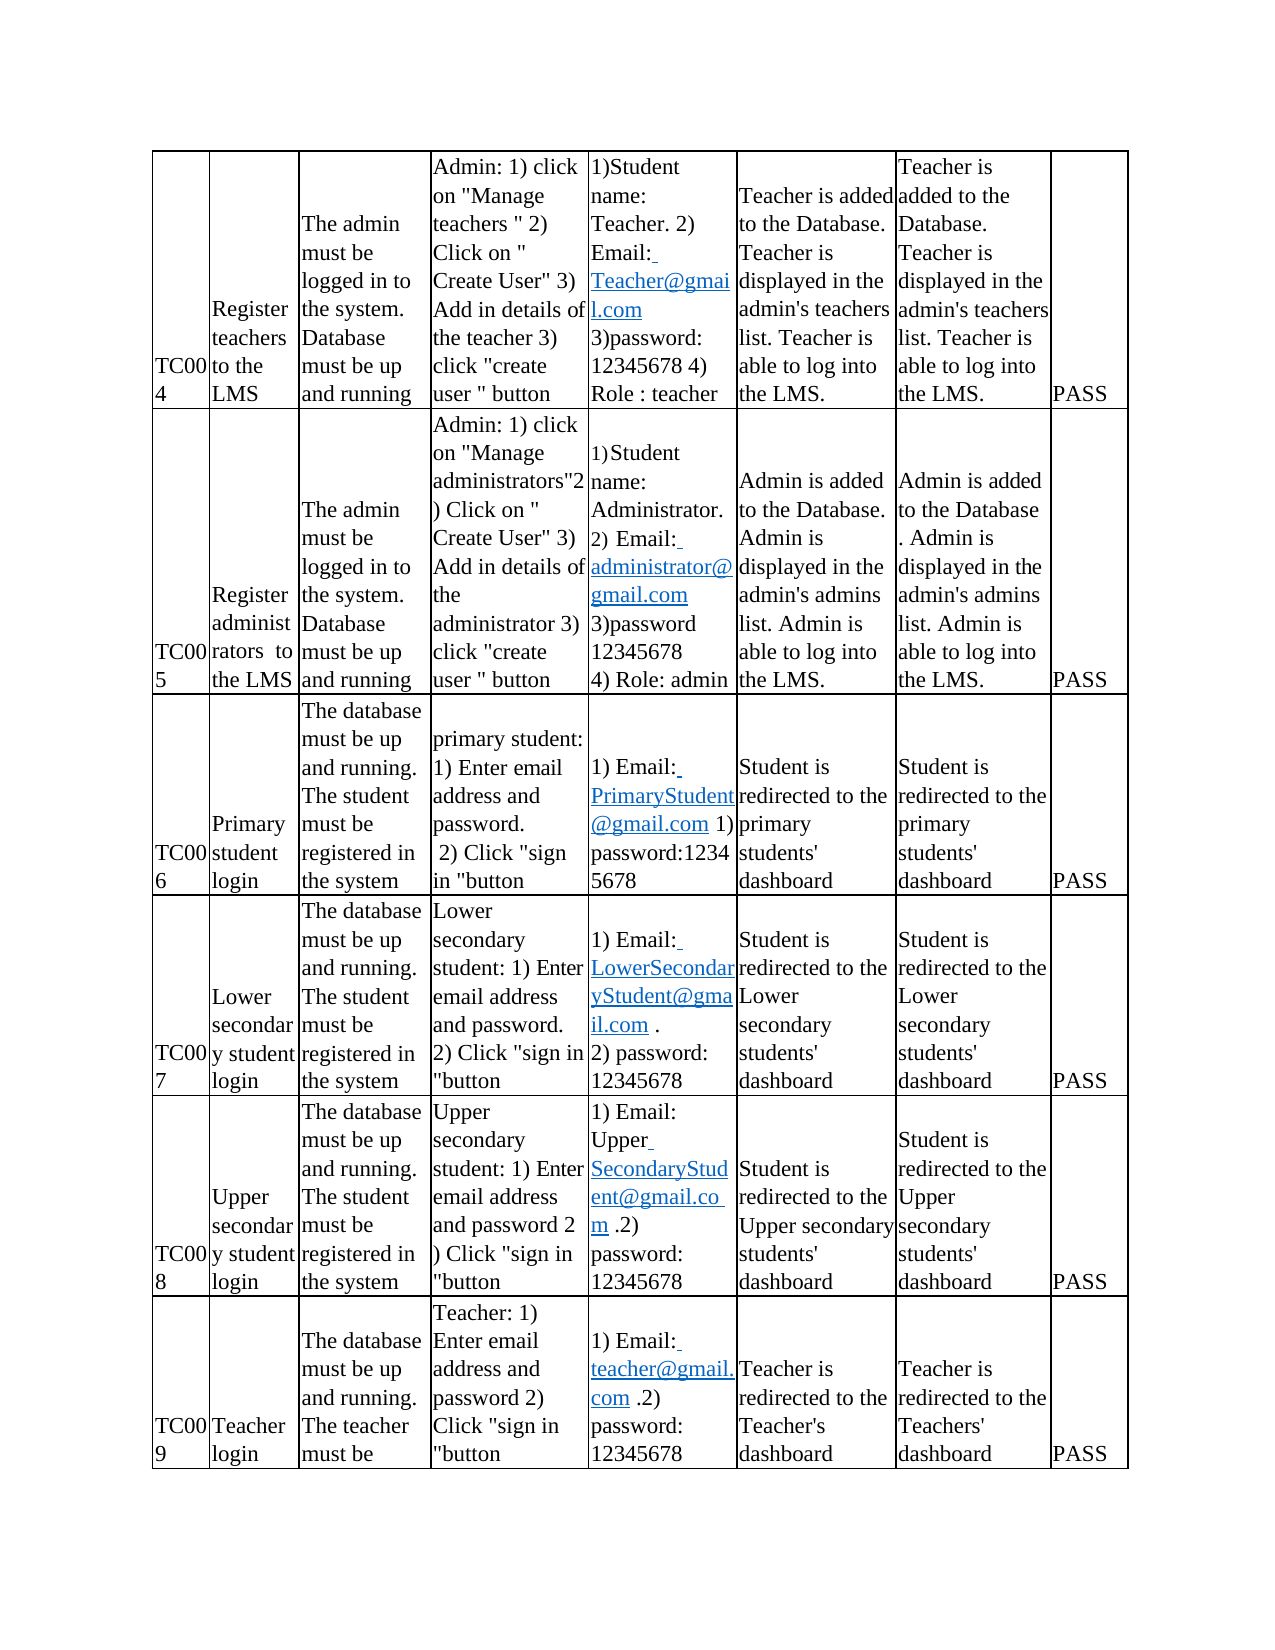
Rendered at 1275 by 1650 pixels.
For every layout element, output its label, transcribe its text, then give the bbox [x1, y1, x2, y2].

table_cell Student is redirected to the primary students' dashboard [897, 695, 1050, 894]
table_header TC00 4 [153, 152, 209, 407]
table_cell PASS [1052, 1297, 1127, 1467]
table_cell Lower secondar y student login [210, 896, 298, 1095]
table_cell Admin: 1) click on "Manage administrators"2 ) Click on " Create User" 3) Add in details of the administrator 3) click "create user " button [432, 409, 588, 693]
table_cell Register administ rators to the LMS [210, 409, 298, 693]
table_header The admin must be logged in to the system. Database must be up and running [300, 152, 430, 407]
table_header Admin: 1) click on "Manage teachers " 2) Click on " Create User" 3) Add in details of the teacher 3) click "create user " button [432, 152, 588, 407]
table_cell PASS [1052, 695, 1127, 894]
table_cell Student is redirected to the Upper secondary students' dashboard [738, 1096, 895, 1295]
table_cell Teacher is redirected to the Teacher's dashboard [738, 1297, 895, 1467]
table_cell Email: LowerSecondar yStudent@gma il.com . password: 12345678 [589, 896, 736, 1095]
table_cell Student is redirected to the primary students' dashboard [738, 695, 895, 894]
table_cell Upper secondar y student login [210, 1096, 298, 1295]
table_cell TC00 9 [153, 1297, 209, 1467]
table_cell The database must be up and running. The teacher must be [300, 1297, 430, 1467]
table_cell The database must be up and running. The student must be registered in the system [300, 1096, 430, 1295]
table_cell Teacher is redirected to the Teachers' dashboard [897, 1297, 1050, 1467]
table_cell Primary student login [210, 695, 298, 894]
table_cell Admin is added to the Database. Admin is displayed in the admin's admins list. Admin is able to log into the LMS. [738, 409, 895, 693]
table_header 1)Student name: Teacher. 2) Email: Teacher@gmai l.com 3)password: 12345678 4) Role : teacher [589, 152, 736, 407]
table_cell TC00 8 [153, 1096, 209, 1295]
table_cell Student name: Administrator. Email: administrator@ gmail.com 3)password 12345678 4) Role: admin [589, 409, 736, 693]
table_cell Teacher: 1) Enter email address and password 2) Click "sign in "button [432, 1297, 588, 1467]
table_cell Student is redirected to the Upper secondary students' dashboard [897, 1096, 1050, 1295]
table_cell PASS [1052, 409, 1127, 693]
table_cell 1) Email: teacher@gmail. com .2) password: 12345678 [589, 1297, 736, 1467]
table_cell PASS [1052, 1096, 1127, 1295]
table_header Register teachers to the LMS [210, 152, 298, 407]
table_cell 1) Email: PrimaryStudent @gmail.com 1) password:1234 5678 [589, 695, 736, 894]
table_cell 1) Email: Upper SecondaryStud ent@gmail.co m .2) password: 12345678 [589, 1096, 736, 1295]
table_cell Lower secondary student: 1) Enter email address and password. 2) Click "sign in "button [432, 896, 588, 1095]
table_cell Student is redirected to the Lower secondary students' dashboard [738, 896, 895, 1095]
table_cell The admin must be logged in to the system. Database must be up and running [300, 409, 430, 693]
table_header Teacher is added to the Database. Teacher is displayed in the admin's teachers list. Teacher is able to log into the LMS. [897, 152, 1050, 407]
table_cell The database must be up and running. The student must be registered in the system [300, 695, 430, 894]
table_cell primary student: Enter email address and password. Click "sign in "button [432, 695, 588, 894]
table_header PASS [1052, 152, 1127, 407]
table_cell Student is redirected to the Lower secondary students' dashboard [897, 896, 1050, 1095]
table_cell TC00 5 [153, 409, 209, 693]
table_header Teacher is added to the Database. Teacher is displayed in the admin's teachers list. Teacher is able to log into the LMS. [738, 152, 895, 407]
table_cell Upper secondary student: 1) Enter email address and password 2 ) Click "sign in "button [432, 1096, 588, 1295]
table_cell TC00 6 [153, 695, 209, 894]
table_cell TC00 7 [153, 896, 209, 1095]
table_cell Teacher login [210, 1297, 298, 1467]
table_cell The database must be up and running. The student must be registered in the system [300, 896, 430, 1095]
table_cell PASS [1052, 896, 1127, 1095]
table_cell Admin is added to the Database . Admin is displayed in the admin's admins list. Admin is able to log into the LMS. [897, 409, 1050, 693]
